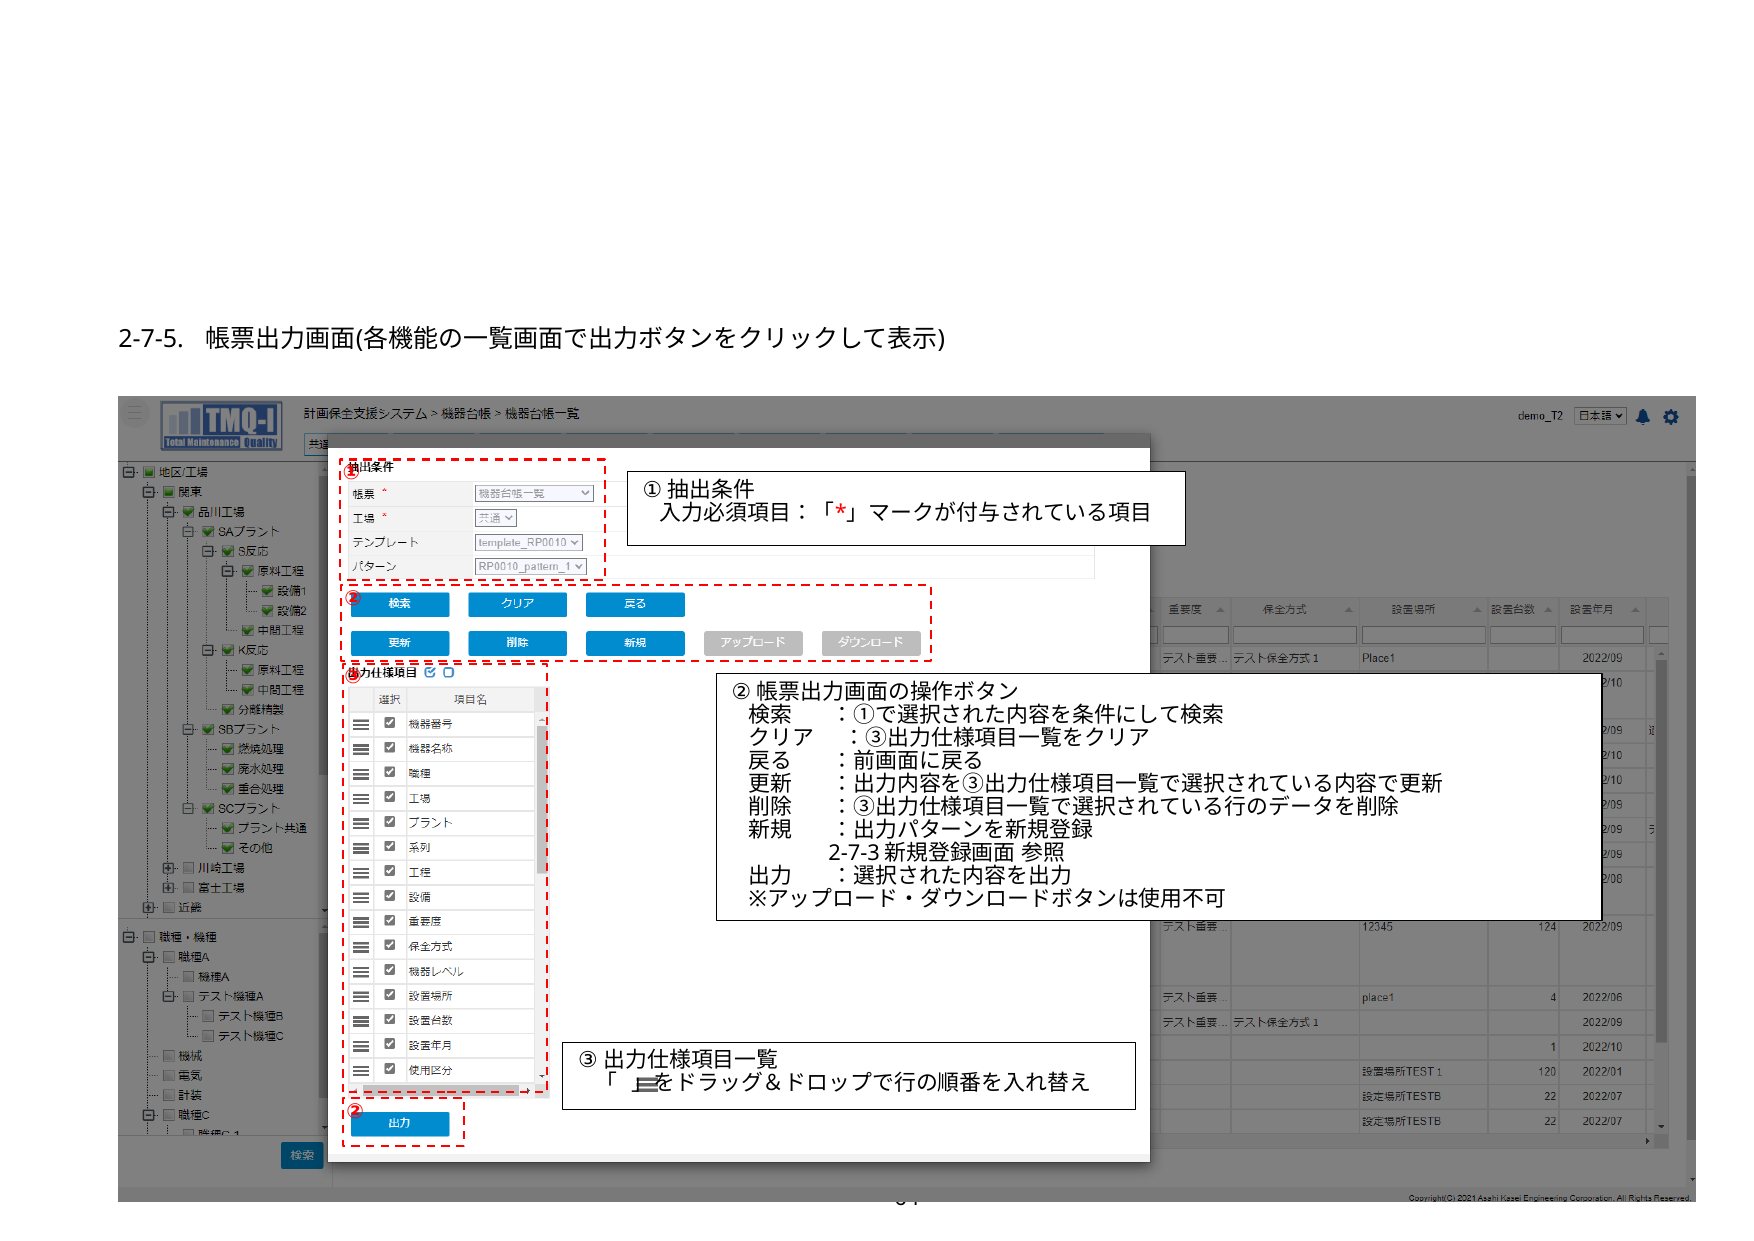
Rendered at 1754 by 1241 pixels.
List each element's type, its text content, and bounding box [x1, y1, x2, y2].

picture [118, 396, 1696, 1202]
subtitle 帳票出力画面(各機能の一覧画面で出力ボタンをクリックして表示) [118, 307, 1695, 367]
